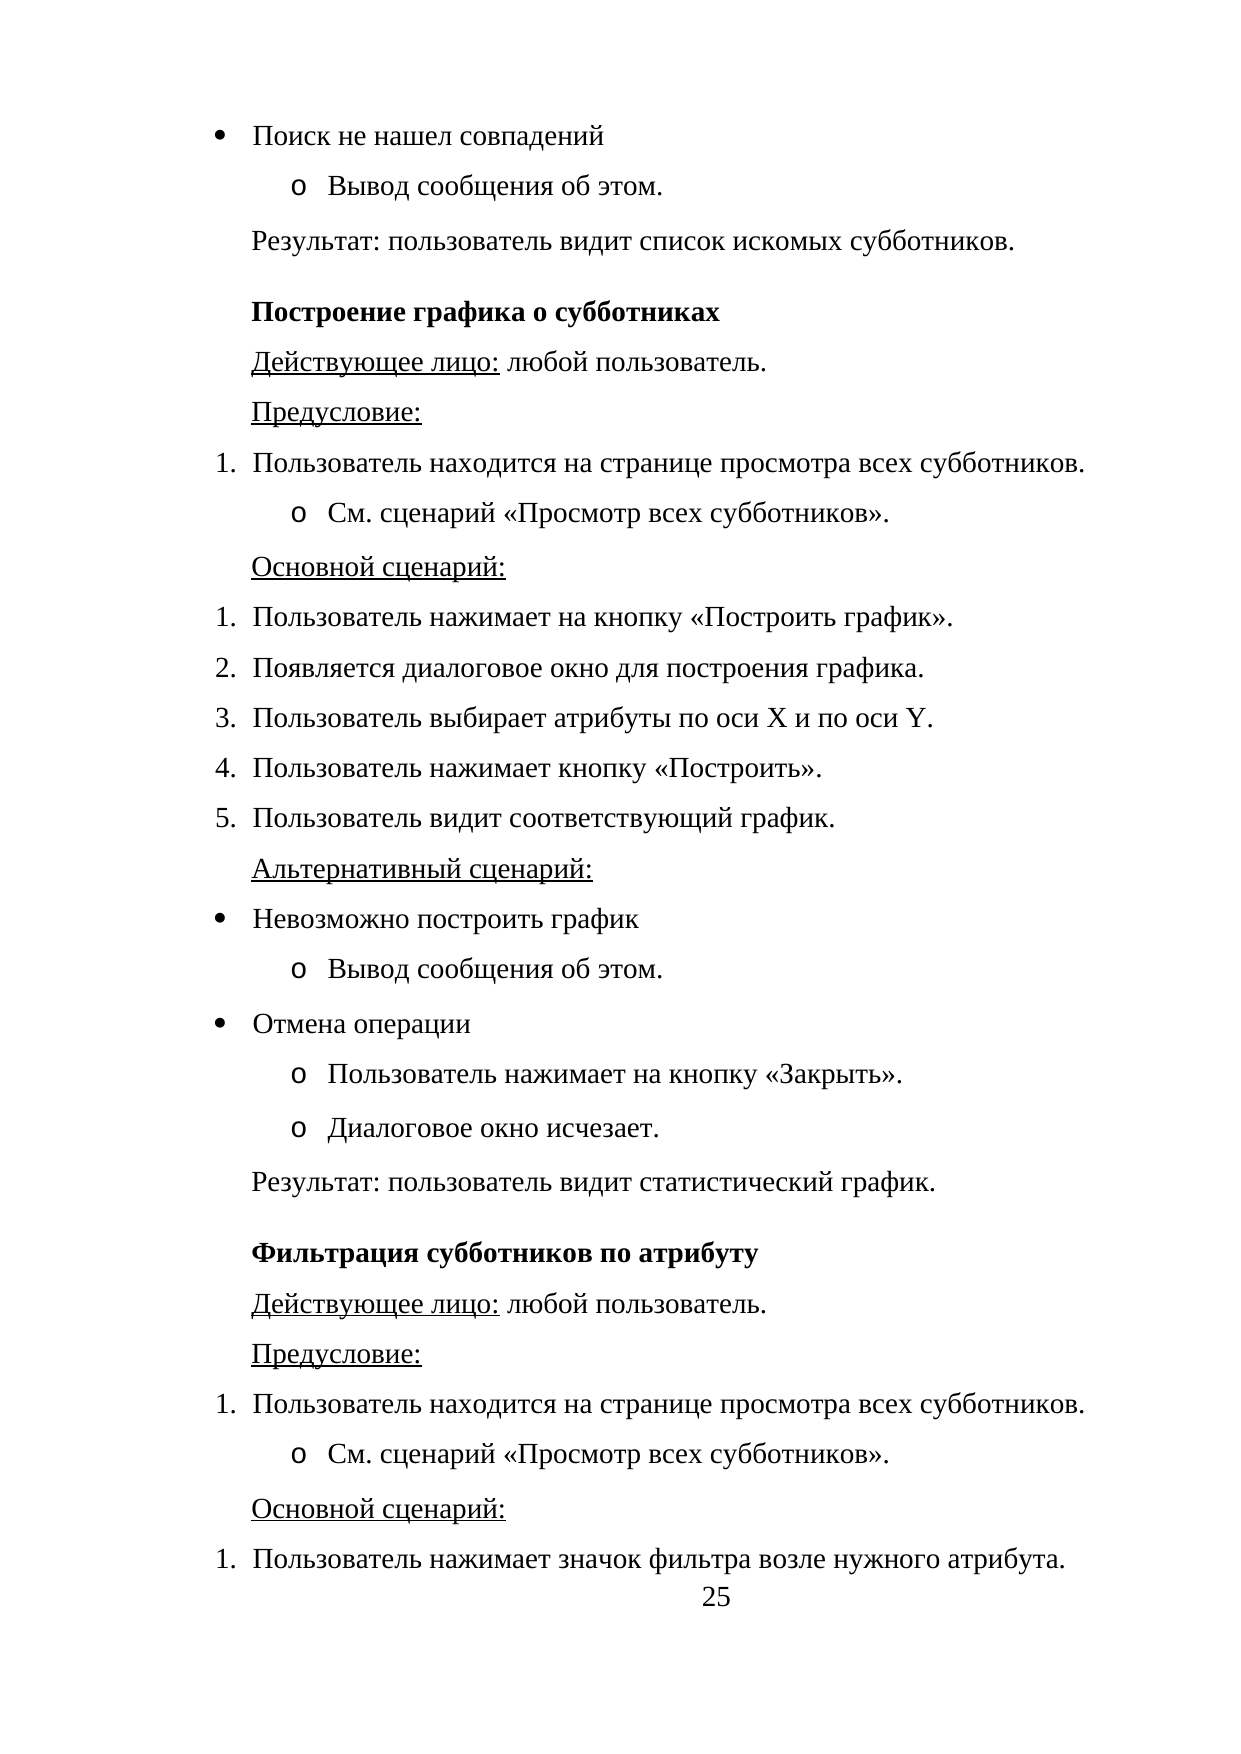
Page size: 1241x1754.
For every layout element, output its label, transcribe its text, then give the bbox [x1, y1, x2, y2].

subtitle Построение графика о субботниках [177, 294, 1181, 327]
list Вывод сообщения об этом. [290, 952, 1181, 988]
list Отмена операции [215, 1006, 1181, 1039]
text Действующее лицо: любой пользователь. [177, 344, 1181, 378]
list Пользователь нажимает на кнопку «Построить график». [215, 599, 1181, 633]
text Результат: пользователь видит список искомых субботников. [177, 223, 1181, 256]
list Пользователь находится на странице просмотра всех субботников. [215, 445, 1181, 478]
text Альтернативный сценарий: [177, 851, 1181, 884]
list Пользователь нажимает кнопку «Построить». [215, 750, 1181, 784]
list Невозможно построить график [215, 901, 1181, 935]
list Вывод сообщения об этом. [290, 168, 1181, 204]
text Основной сценарий: [177, 549, 1181, 583]
text Действующее лицо: любой пользователь. [177, 1286, 1181, 1319]
subtitle Фильтрация субботников по атрибуту [177, 1235, 1181, 1269]
list Пользователь выбирает атрибуты по оси X и по оси Y. [215, 700, 1181, 733]
list Пользователь нажимает на кнопку «Закрыть». [290, 1056, 1181, 1092]
text Результат: пользователь видит статистический график. [177, 1164, 1181, 1198]
list Появляется диалоговое окно для построения графика. [215, 650, 1181, 683]
list Пользователь находится на странице просмотра всех субботников. [215, 1386, 1181, 1420]
text Предусловие: [177, 1336, 1181, 1369]
list Пользователь нажимает значок фильтра возле нужного атрибута. [215, 1541, 1181, 1574]
text Предусловие: [177, 394, 1181, 428]
text Основной сценарий: [177, 1491, 1181, 1524]
list См. сценарий «Просмотр всех субботников». [290, 1437, 1181, 1473]
list См. сценарий «Просмотр всех субботников». [290, 495, 1181, 531]
list Диалоговое окно исчезает. [290, 1110, 1181, 1146]
list Пользователь видит соответствующий график. [215, 801, 1181, 834]
list Поиск не нашел совпадений [215, 118, 1181, 152]
